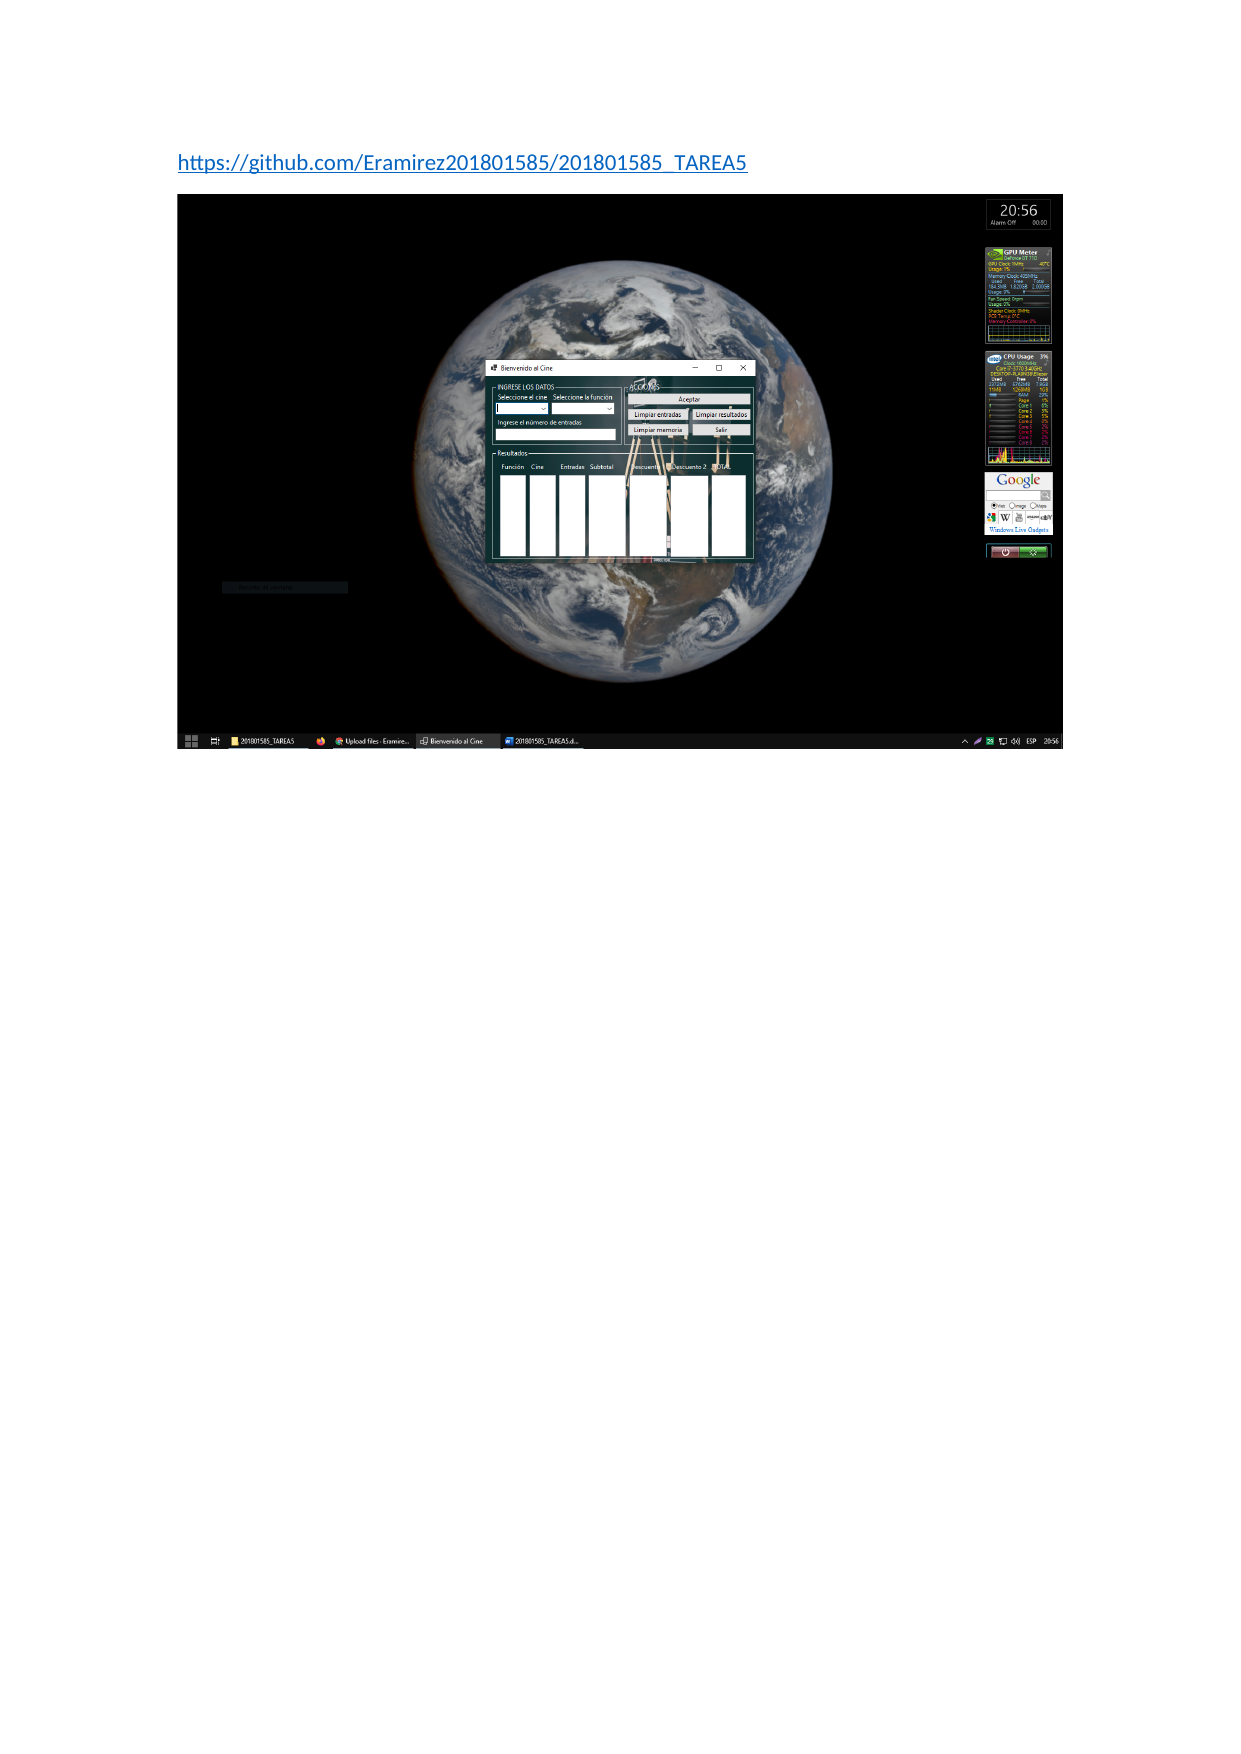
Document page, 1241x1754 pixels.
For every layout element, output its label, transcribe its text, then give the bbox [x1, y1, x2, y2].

text https://github.com/Eramirez201801585/201801585_TAREA5 [177, 148, 1063, 176]
picture [177, 194, 1063, 749]
